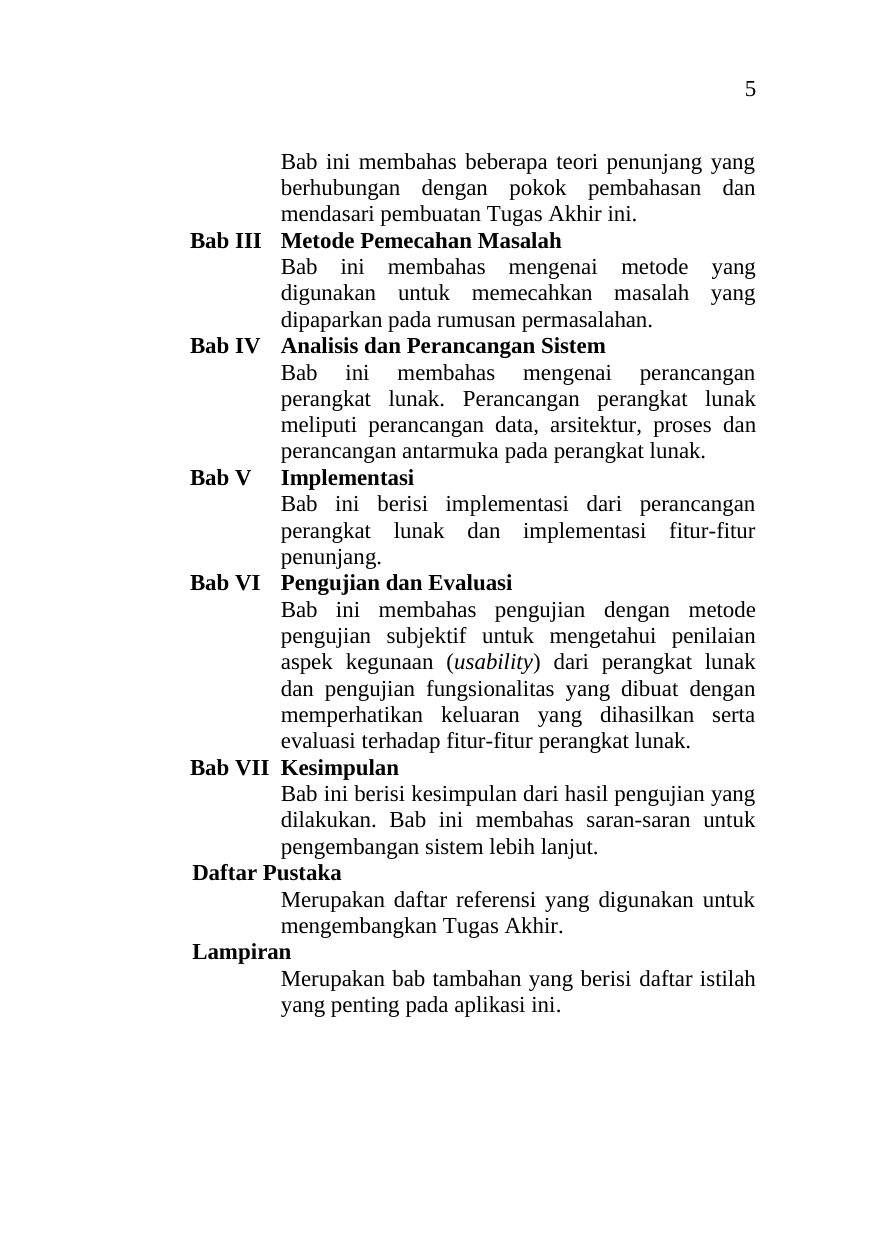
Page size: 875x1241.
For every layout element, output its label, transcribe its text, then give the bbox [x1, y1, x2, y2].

text Lampiran [192, 938, 756, 965]
list Metode Pemecahan Masalah [190, 227, 756, 253]
text Bab ini membahas mengenai metode yang digunakan untuk memecahkan masalah yang dipaparkan pada rumusan permasalahan. [281, 253, 756, 332]
text Bab ini berisi kesimpulan dari hasil pengujian yang dilakukan. Bab ini membahas saran-saran untuk pengembangan sistem lebih lanjut. [281, 780, 756, 859]
list Implementasi [190, 464, 756, 490]
list Kesimpulan [190, 754, 756, 780]
list Analisis dan Perancangan Sistem [190, 332, 756, 358]
text Bab ini membahas mengenai perancangan perangkat lunak. Perancangan perangkat lunak meliputi perancangan data, arsitektur, proses dan perancangan antarmuka pada perangkat lunak. [281, 358, 756, 464]
text Bab ini membahas beberapa teori penunjang yang berhubungan dengan pokok pembahasan dan mendasari pembuatan Tugas Akhir ini. [281, 148, 756, 227]
text Merupakan bab tambahan yang berisi daftar istilah yang penting pada aplikasi ini. [281, 965, 756, 1017]
list Bab ini berisi implementasi dari perancangan perangkat lunak dan implementasi fitur-fitur penunjang. [281, 490, 756, 569]
text Daftar Pustaka [192, 859, 756, 886]
text Bab ini membahas pengujian dengan metode pengujian subjektif untuk mengetahui penilaian aspek kegunaan (usability) dari perangkat lunak dan pengujian fungsionalitas yang dibuat dengan memperhatikan keluaran yang dihasilkan serta evaluasi terhadap fitur-fitur perangkat lunak. [281, 596, 756, 754]
text Merupakan daftar referensi yang digunakan untuk mengembangkan Tugas Akhir. [281, 886, 756, 938]
list Pengujian dan Evaluasi [190, 569, 756, 596]
